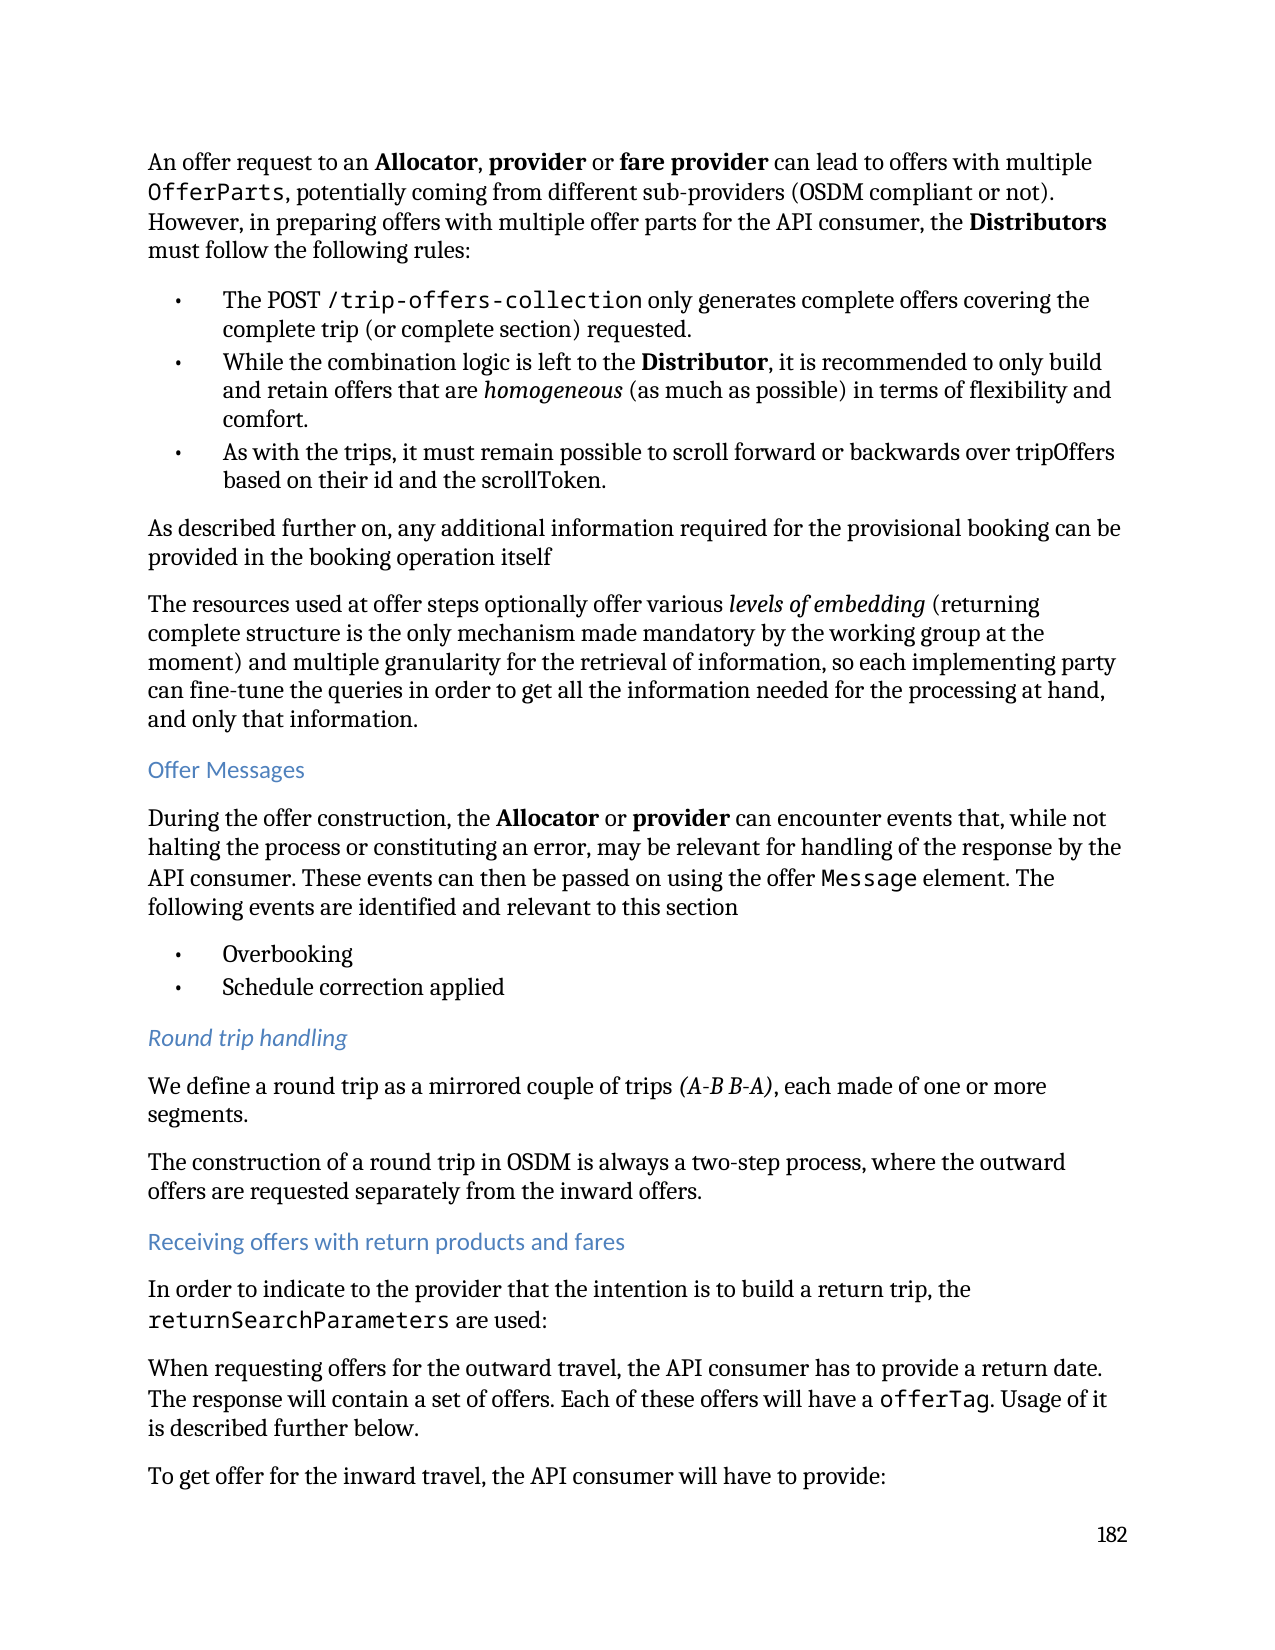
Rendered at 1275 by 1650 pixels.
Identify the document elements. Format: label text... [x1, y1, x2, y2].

text When requesting offers for the outward travel, the API consumer has to provide a return date. The response will contain a set of offers. Each of these offers will have a offerTag. Usage of it is described further below. [148, 1354, 1127, 1443]
subtitle Receiving offers with return products and fares [148, 1226, 1127, 1257]
list Overbooking [173, 940, 1127, 969]
list While the combination logic is left to the Distributor, it is recommended to only build and retain offers that are homogeneous (as much as possible) in terms of flexibility and comfort. [173, 348, 1127, 434]
text We define a round trip as a mirrored couple of trips (A-B B-A), each made of one or more segments. [148, 1072, 1127, 1129]
subtitle Offer Messages [148, 755, 1127, 785]
text The construction of a round trip in OSDM is always a two-step process, where the outward offers are requested separately from the inward offers. [148, 1148, 1127, 1205]
list The POST /trip-offers-collection only generates complete offers covering the complete trip (or complete section) requested. [173, 284, 1127, 344]
text During the offer construction, the Allocator or provider can encounter events that, while not halting the process or constituting an error, may be relevant for handling of the response by the API consumer. These events can then be passed on using the offer Message element. The following events are identified and relevant to this section [148, 804, 1127, 921]
text To get offer for the inward travel, the API consumer will have to provide: [148, 1462, 1127, 1490]
text An offer request to an Allocator, provider or fare provider can lead to offers with multiple OfferParts, potentially coming from different sub-providers (OSDM compliant or not). However, in preparing offers with multiple offer parts for the API consumer, the Distributors must follow the following rules: [148, 148, 1127, 265]
list Schedule correction applied [173, 973, 1127, 1001]
subtitle Round trip handling [148, 1022, 1127, 1053]
text As described further on, any additional information required for the provisional booking can be provided in the booking operation itself [148, 514, 1127, 571]
text In order to indicate to the provider that the intention is to build a return trip, the returnSearchParameters are used: [148, 1275, 1127, 1335]
list As with the trips, it must remain possible to scroll forward or backwards over tripOffers based on their id and the scrollToken. [173, 438, 1127, 495]
text The resources used at offer steps optionally offer various levels of embedding (returning complete structure is the only mechanism made mandatory by the working group at the moment) and multiple granularity for the retrieval of information, so each implementing party can fine-tune the queries in order to get all the information needed for the processing at hand, and only that information. [148, 590, 1127, 734]
